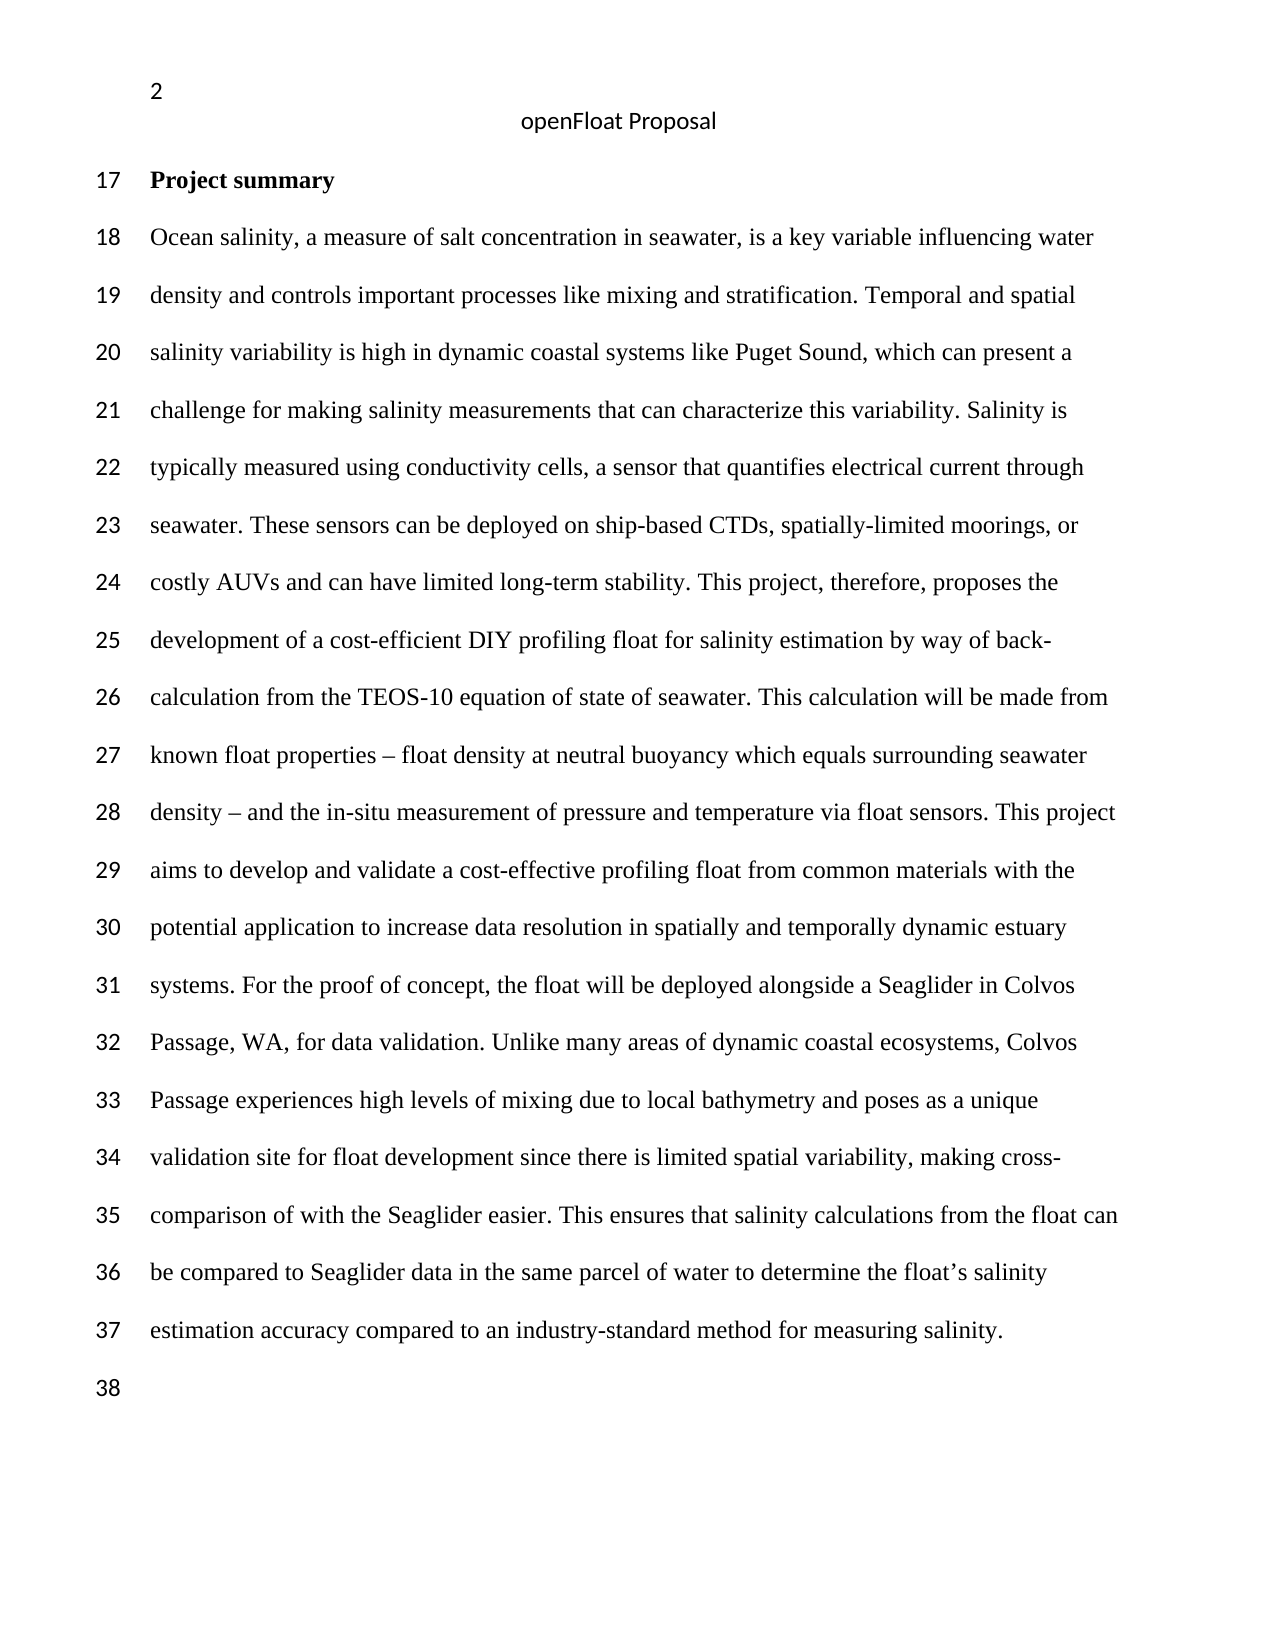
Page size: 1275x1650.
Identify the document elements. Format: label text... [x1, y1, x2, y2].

text Project summary [150, 165, 1125, 193]
text Ocean salinity, a measure of salt concentration in seawater, is a key variable influencing water density and controls important processes like mixing and stratification. Temporal and spatial salinity variability is high in dynamic coastal systems like Puget Sound, which can present a challenge for making salinity measurements that can characterize this variability. Salinity is typically measured using conductivity cells, a sensor that quantifies electrical current through seawater. These sensors can be deployed on ship-based CTDs, spatially-limited moorings, or costly AUVs and can have limited long-term stability. This project, therefore, proposes the development of a cost-efficient DIY profiling float for salinity estimation by way of back-calculation from the TEOS-10 equation of state of seawater. This calculation will be made from known float properties – float density at neutral buoyancy which equals surrounding seawater density – and the in-situ measurement of pressure and temperature via float sensors. This project aims to develop and validate a cost-effective profiling float from common materials with the potential application to increase data resolution in spatially and temporally dynamic estuary systems. For the proof of concept, the float will be deployed alongside a Seaglider in Colvos Passage, WA, for data validation. Unlike many areas of dynamic coastal ecosystems, Colvos Passage experiences high levels of mixing due to local bathymetry and poses as a unique validation site for float development since there is limited spatial variability, making cross-comparison of with the Seaglider easier. This ensures that salinity calculations from the float can be compared to Seaglider data in the same parcel of water to determine the float’s salinity estimation accuracy compared to an industry-standard method for measuring salinity. [150, 222, 1125, 1343]
